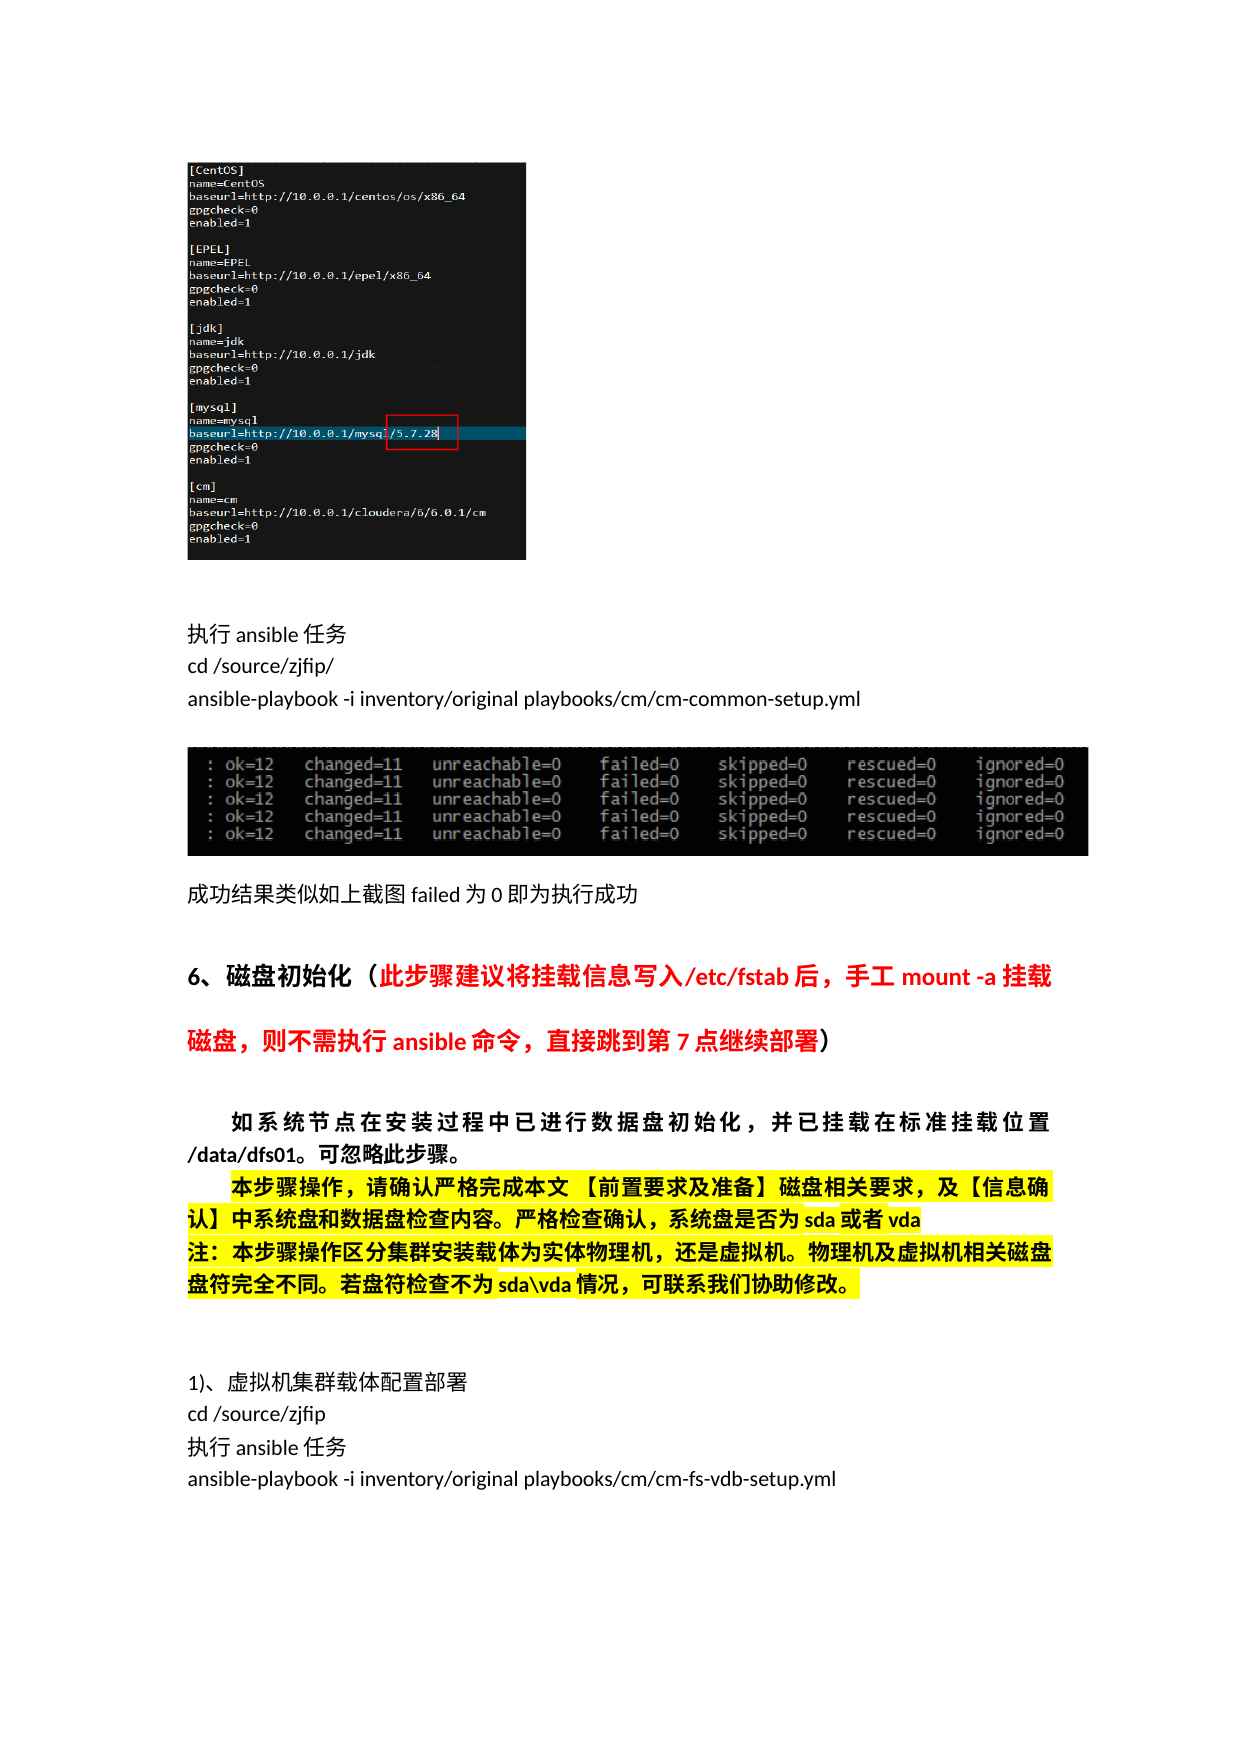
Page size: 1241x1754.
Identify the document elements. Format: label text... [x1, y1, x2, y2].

text 注：本步骤操作区分集群安装载体为实体物理机，还是虚拟机。物理机及虚拟机相关磁盘盘符完全不同。若盘符检查不为sda\vda情况，可联系我们协助修改。 [187, 1234, 1053, 1299]
picture [187, 162, 527, 560]
text cd /source/zjfip/ [187, 649, 1053, 682]
text 成功结果类似如上截图 failed为0 即为执行成功 [187, 877, 1053, 909]
text cd /source/zjfip [187, 1397, 1053, 1429]
picture [187, 747, 1089, 856]
text 本步骤操作，请确认严格完成本文 【前置要求及准备】磁盘相关要求，及【信息确认】中系统盘和数据盘检查内容。严格检查确认，系统盘是否为sda或者vda [187, 1169, 1053, 1234]
text 如系统节点在安装过程中已进行数据盘初始化，并已挂载在标准挂载位置 /data/dfs01。可忽略此步骤。 [187, 1104, 1053, 1169]
text 执行ansible任务 [187, 617, 1053, 649]
text 1)、虚拟机集群载体配置部署 [187, 1364, 1053, 1397]
text ansible-playbook -i inventory/original playbooks/cm/cm-fs-vdb-setup.yml [187, 1462, 1053, 1494]
text 6、磁盘初始化（此步骤建议将挂载信息写入/etc/fstab后，手工mount -a挂载磁盘，则不需执行ansible命令，直接跳到第7点继续部署） [187, 942, 1053, 1072]
text ansible-playbook -i inventory/original playbooks/cm/cm-common-setup.yml [187, 682, 1053, 714]
text 执行ansible任务 [187, 1429, 1053, 1462]
